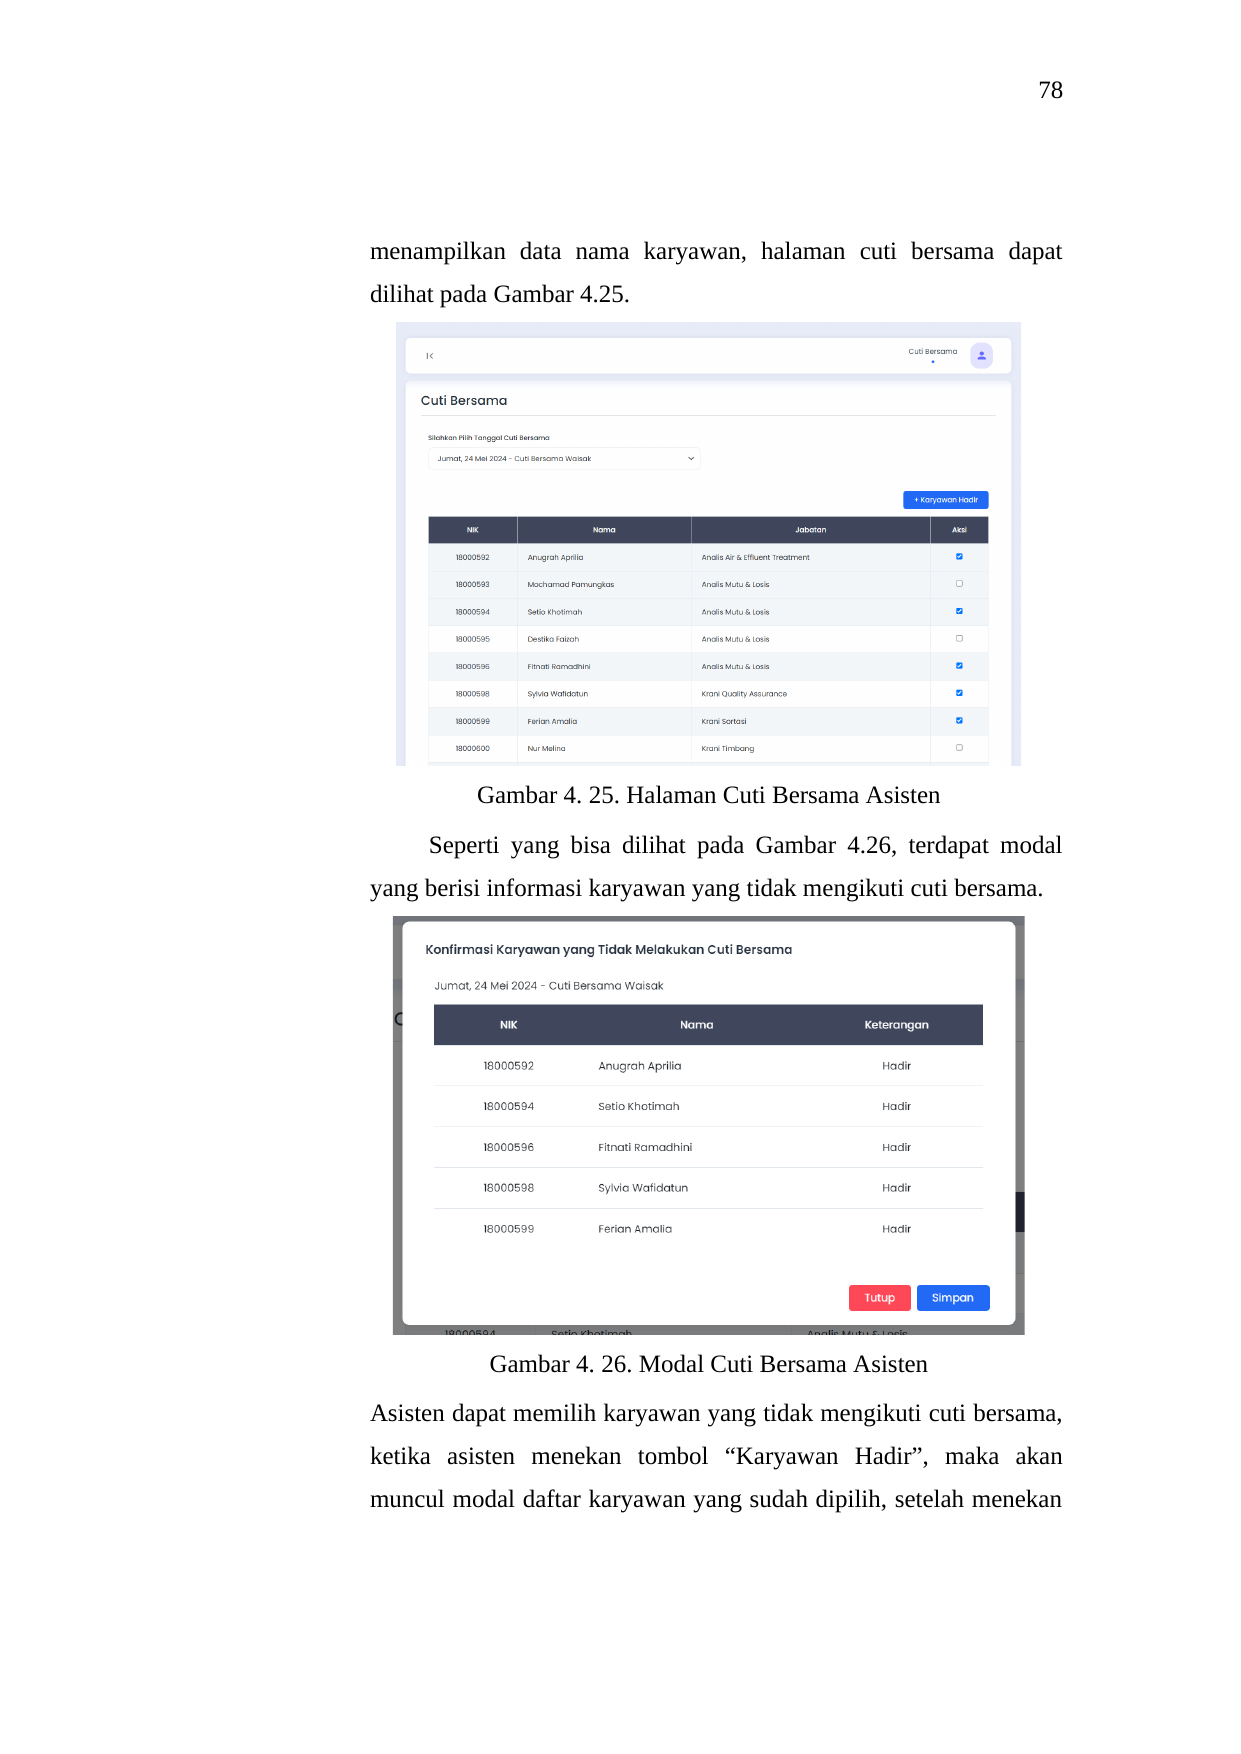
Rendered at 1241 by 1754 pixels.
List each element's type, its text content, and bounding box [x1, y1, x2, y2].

list Seperti yang bisa dilihat pada Gambar 4.26, terdapat modal yang berisi informasi karyawan yang tidak mengikuti cuti bersama. [370, 830, 1063, 902]
picture [392, 916, 1025, 1335]
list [370, 1398, 1063, 1513]
text Gambar 4. 26. Modal Cuti Bersama Asisten [354, 1349, 1063, 1377]
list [370, 236, 1063, 308]
text Gambar 4. 25. Halaman Cuti Bersama Asisten [354, 780, 1063, 809]
picture [396, 322, 1022, 766]
